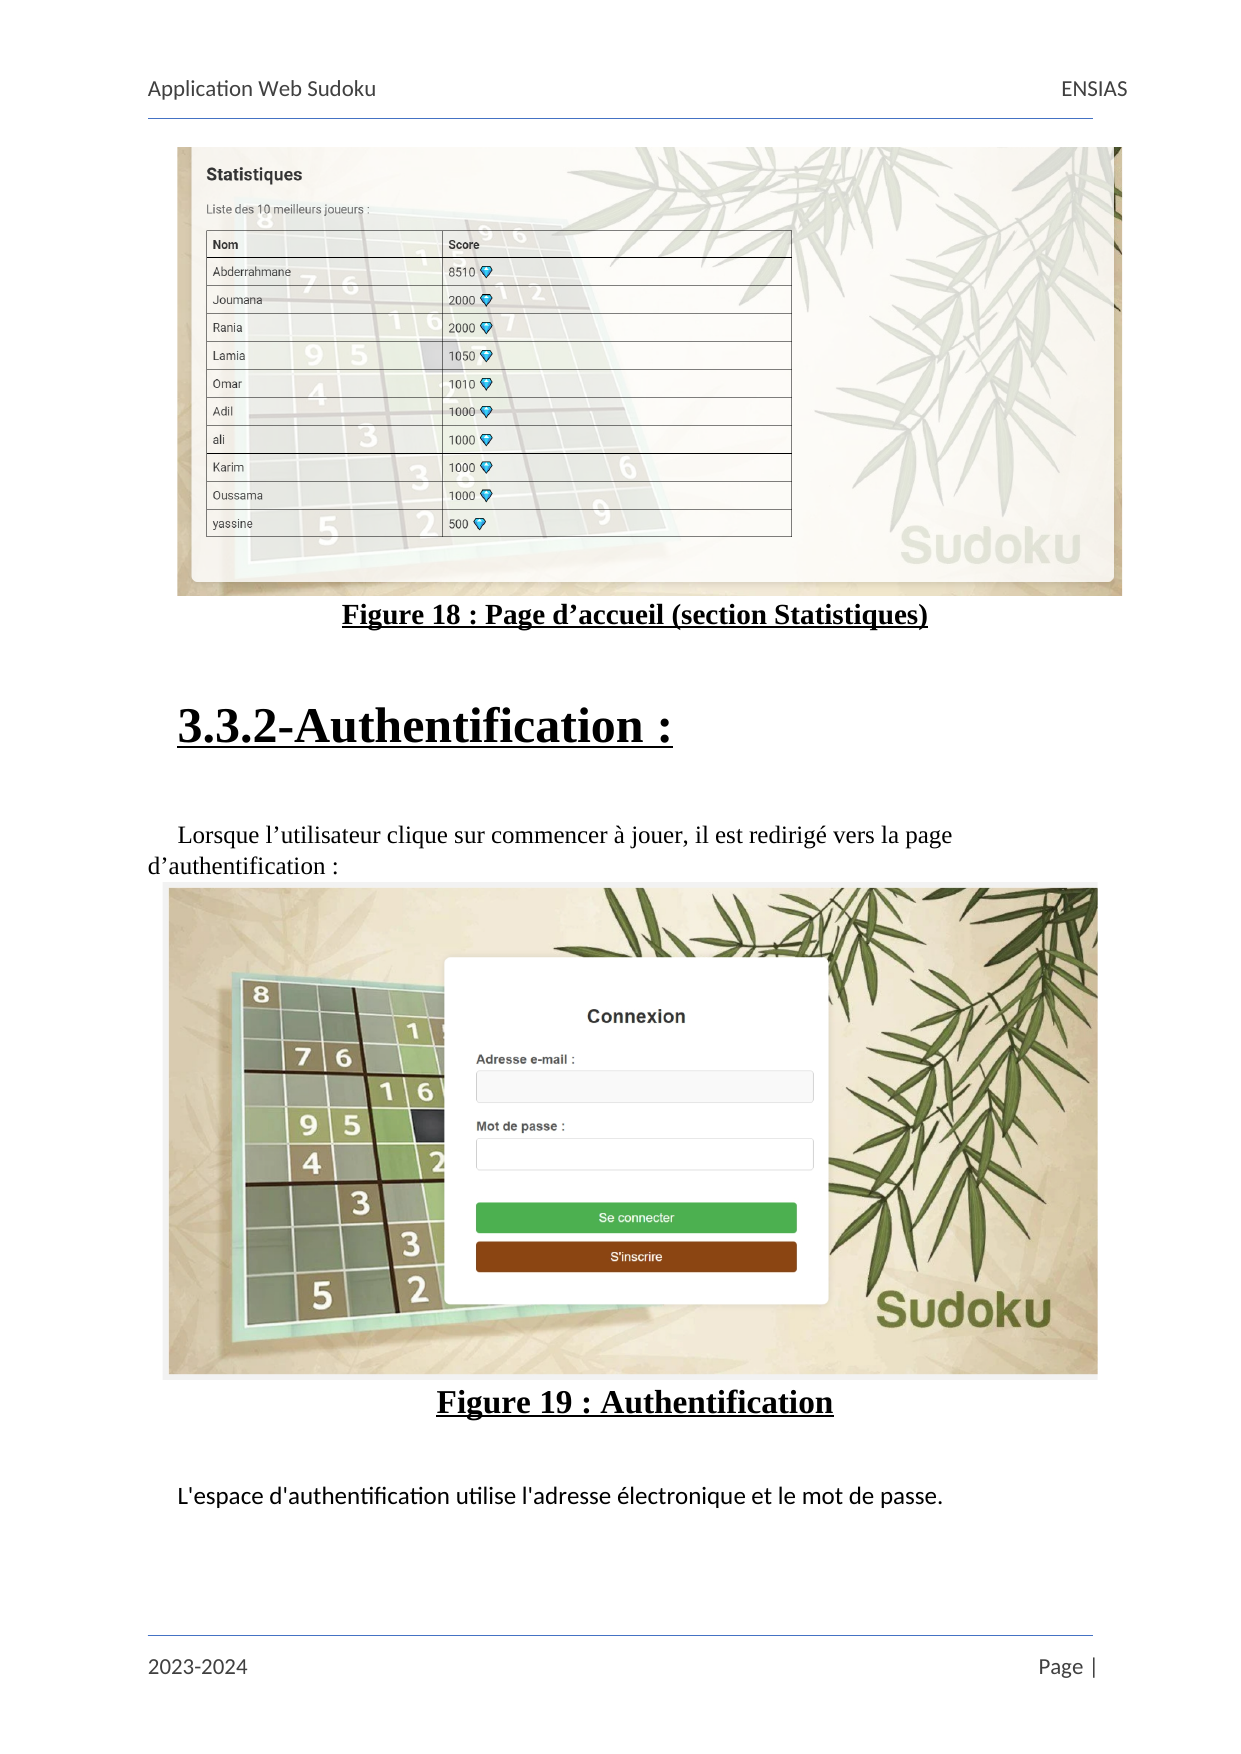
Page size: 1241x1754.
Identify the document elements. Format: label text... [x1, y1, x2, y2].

list Figure 18 : Page d’accueil (section Statistiques) [148, 597, 1093, 631]
list Lorsque l’utilisateur clique sur commencer à jouer, il est redirigé vers la page d’authentification : [148, 820, 1093, 880]
picture [177, 147, 1123, 596]
list 3.3.2-Authentification : [148, 696, 1093, 753]
list L'espace d'authentification utilise l'adresse électronique et le mot de passe. [148, 1480, 1093, 1511]
picture [162, 882, 1098, 1380]
list Figure 19 : Authentification [148, 1382, 1093, 1420]
